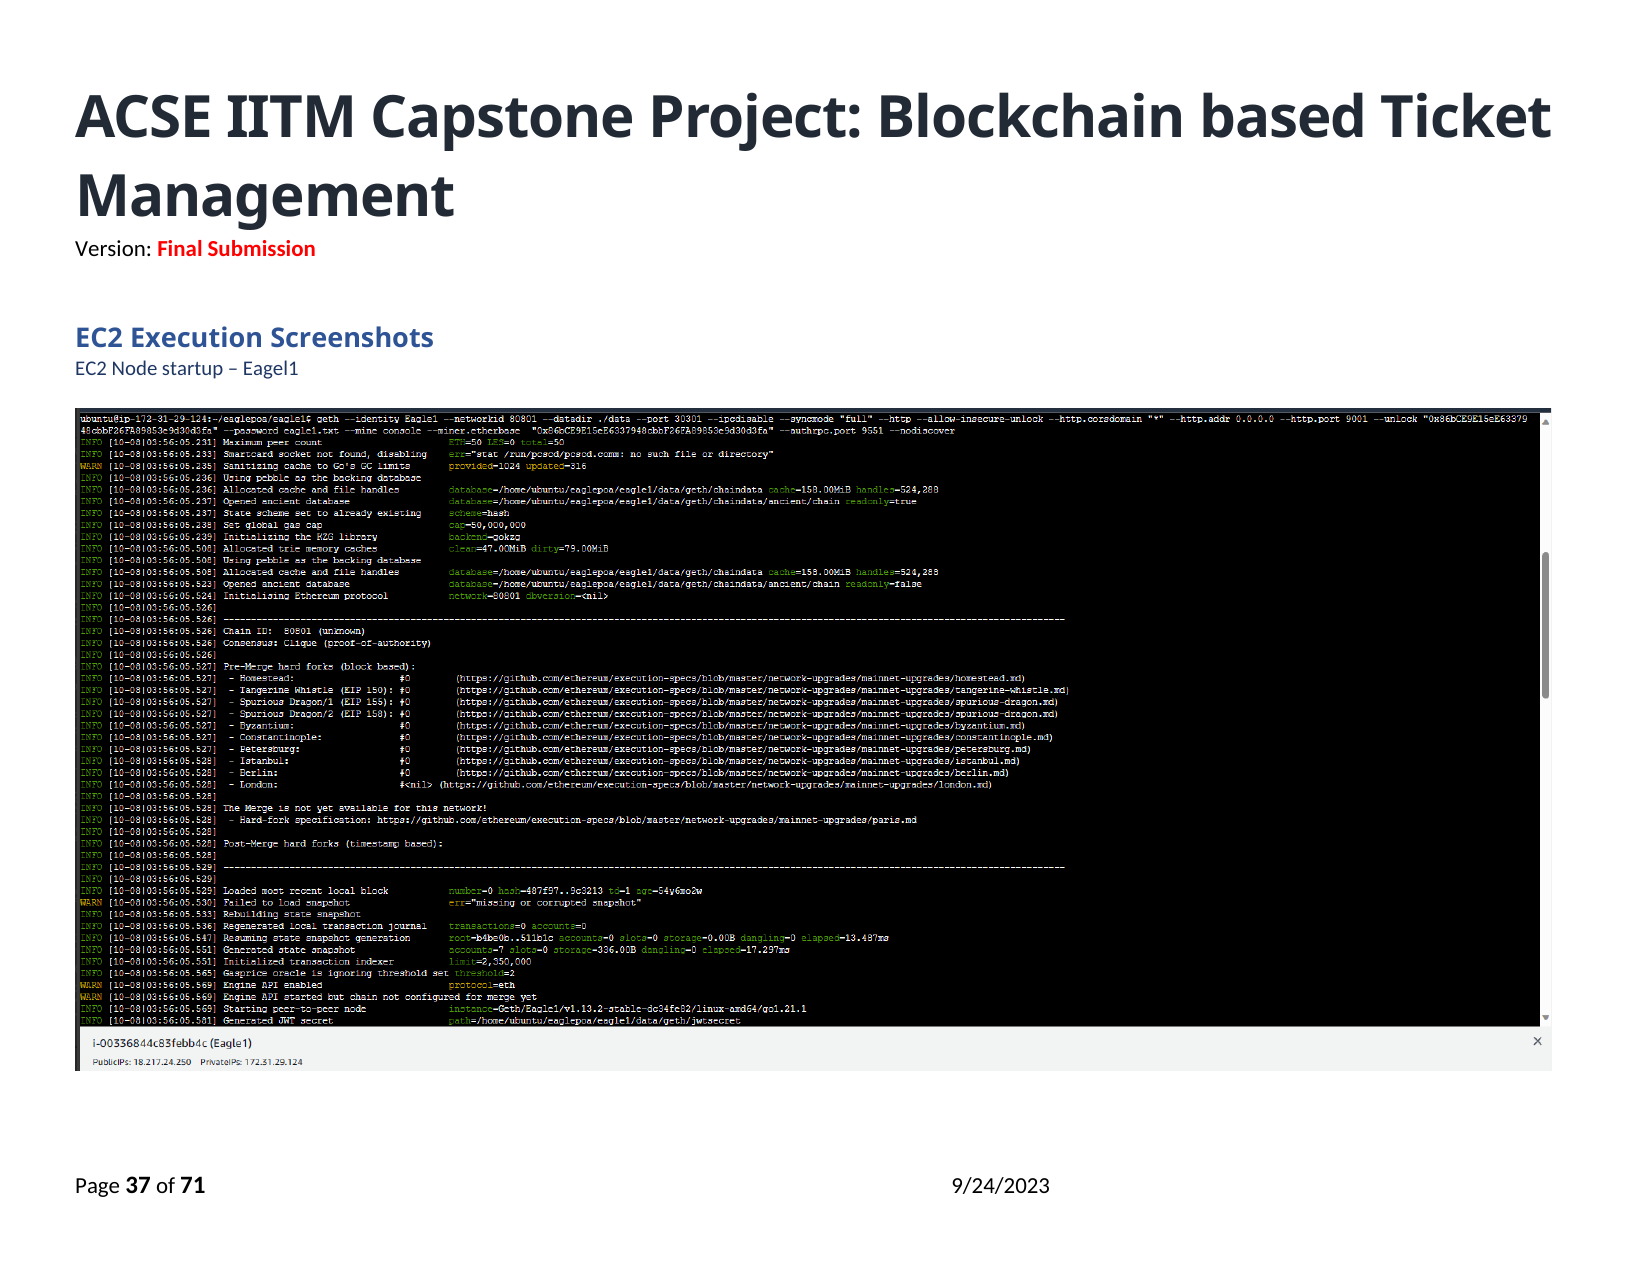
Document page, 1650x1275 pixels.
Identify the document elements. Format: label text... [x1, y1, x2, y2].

subtitle EC2 Execution Screenshots [75, 318, 1575, 355]
picture [75, 408, 1552, 1071]
subtitle EC2 Node startup – Eagel1 [75, 355, 1575, 380]
